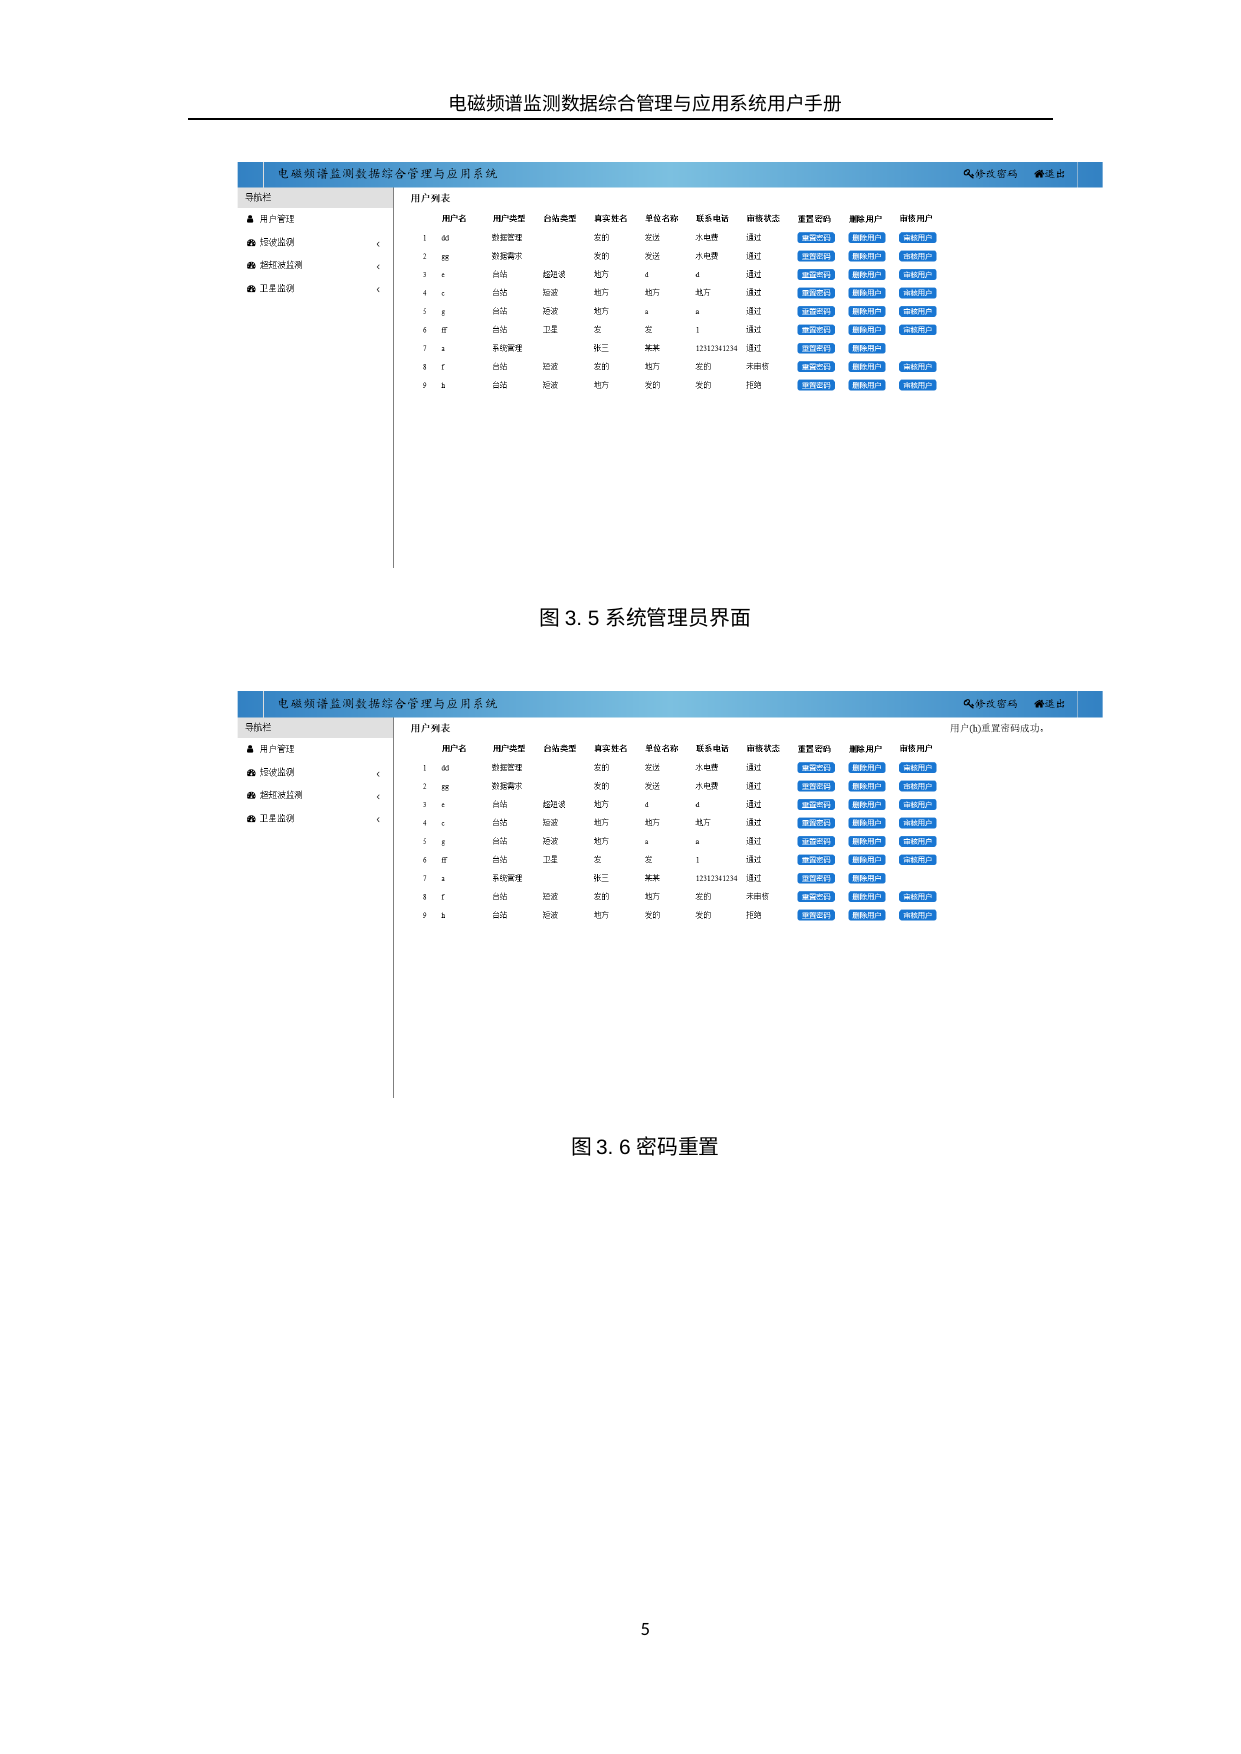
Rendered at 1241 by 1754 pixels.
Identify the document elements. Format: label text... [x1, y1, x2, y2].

picture [237, 691, 1103, 1098]
text 图3. 5 系统管理员界面 [187, 600, 1053, 632]
picture [237, 162, 1103, 568]
text 图3. 6 密码重置 [187, 1129, 1053, 1162]
